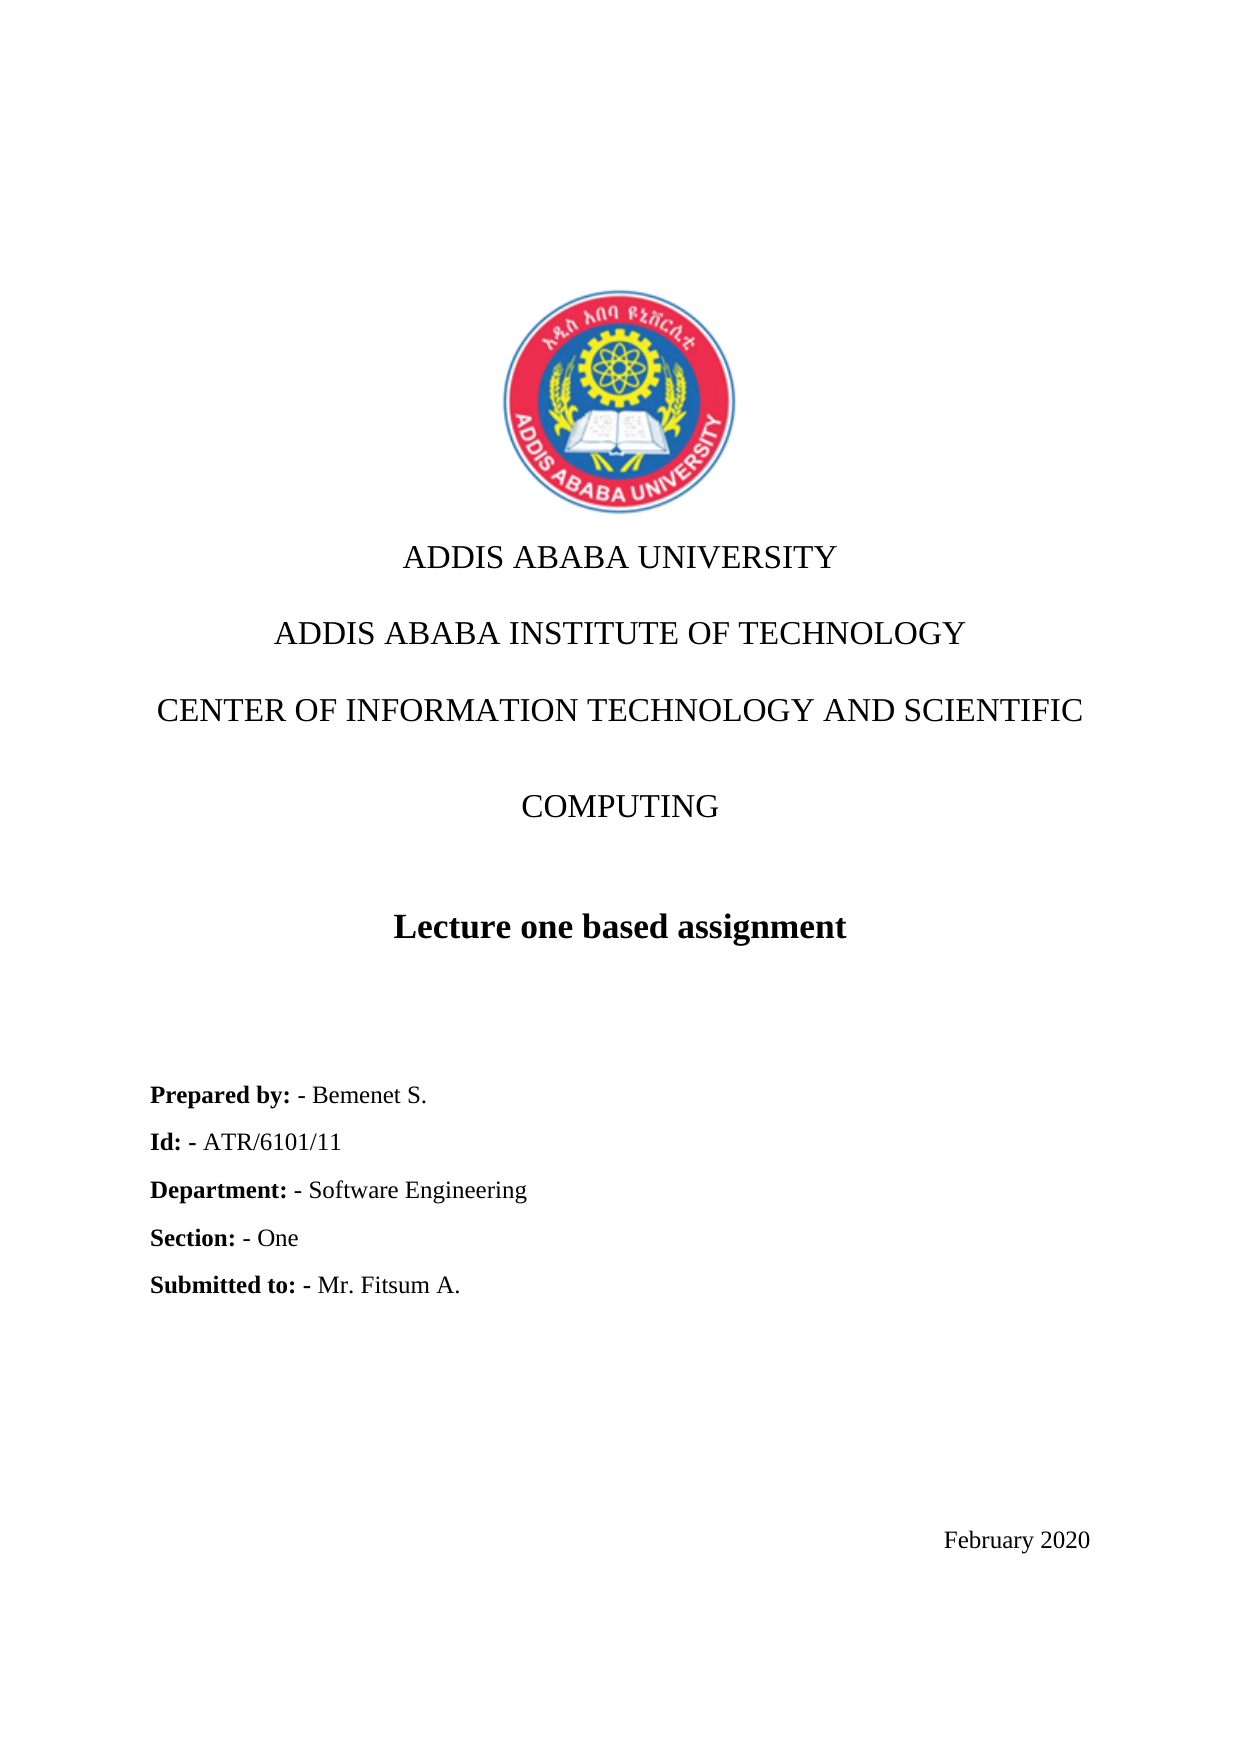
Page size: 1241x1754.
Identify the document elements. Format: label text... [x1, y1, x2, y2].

text Lecture one based assignment [150, 905, 1090, 946]
text Department: - Software Engineering [150, 1175, 1090, 1204]
text ADDIS ABABA INSTITUTE OF TECHNOLOGY [150, 614, 1090, 652]
text CENTER OF INFORMATION TECHNOLOGY AND SCIENTIFIC [150, 690, 1090, 729]
text ADDIS ABABA UNIVERSITY [150, 537, 1090, 575]
picture [500, 285, 740, 519]
text February 2020 [150, 1526, 1090, 1554]
text Submitted to: - Mr. Fitsum A. [150, 1271, 1090, 1299]
text COMPUTING [150, 787, 1090, 825]
text Prepared by: - Bemenet S. [150, 1080, 1090, 1108]
text Id: - ATR/6101/11 [150, 1127, 1090, 1156]
text Section: - One [150, 1223, 1090, 1252]
